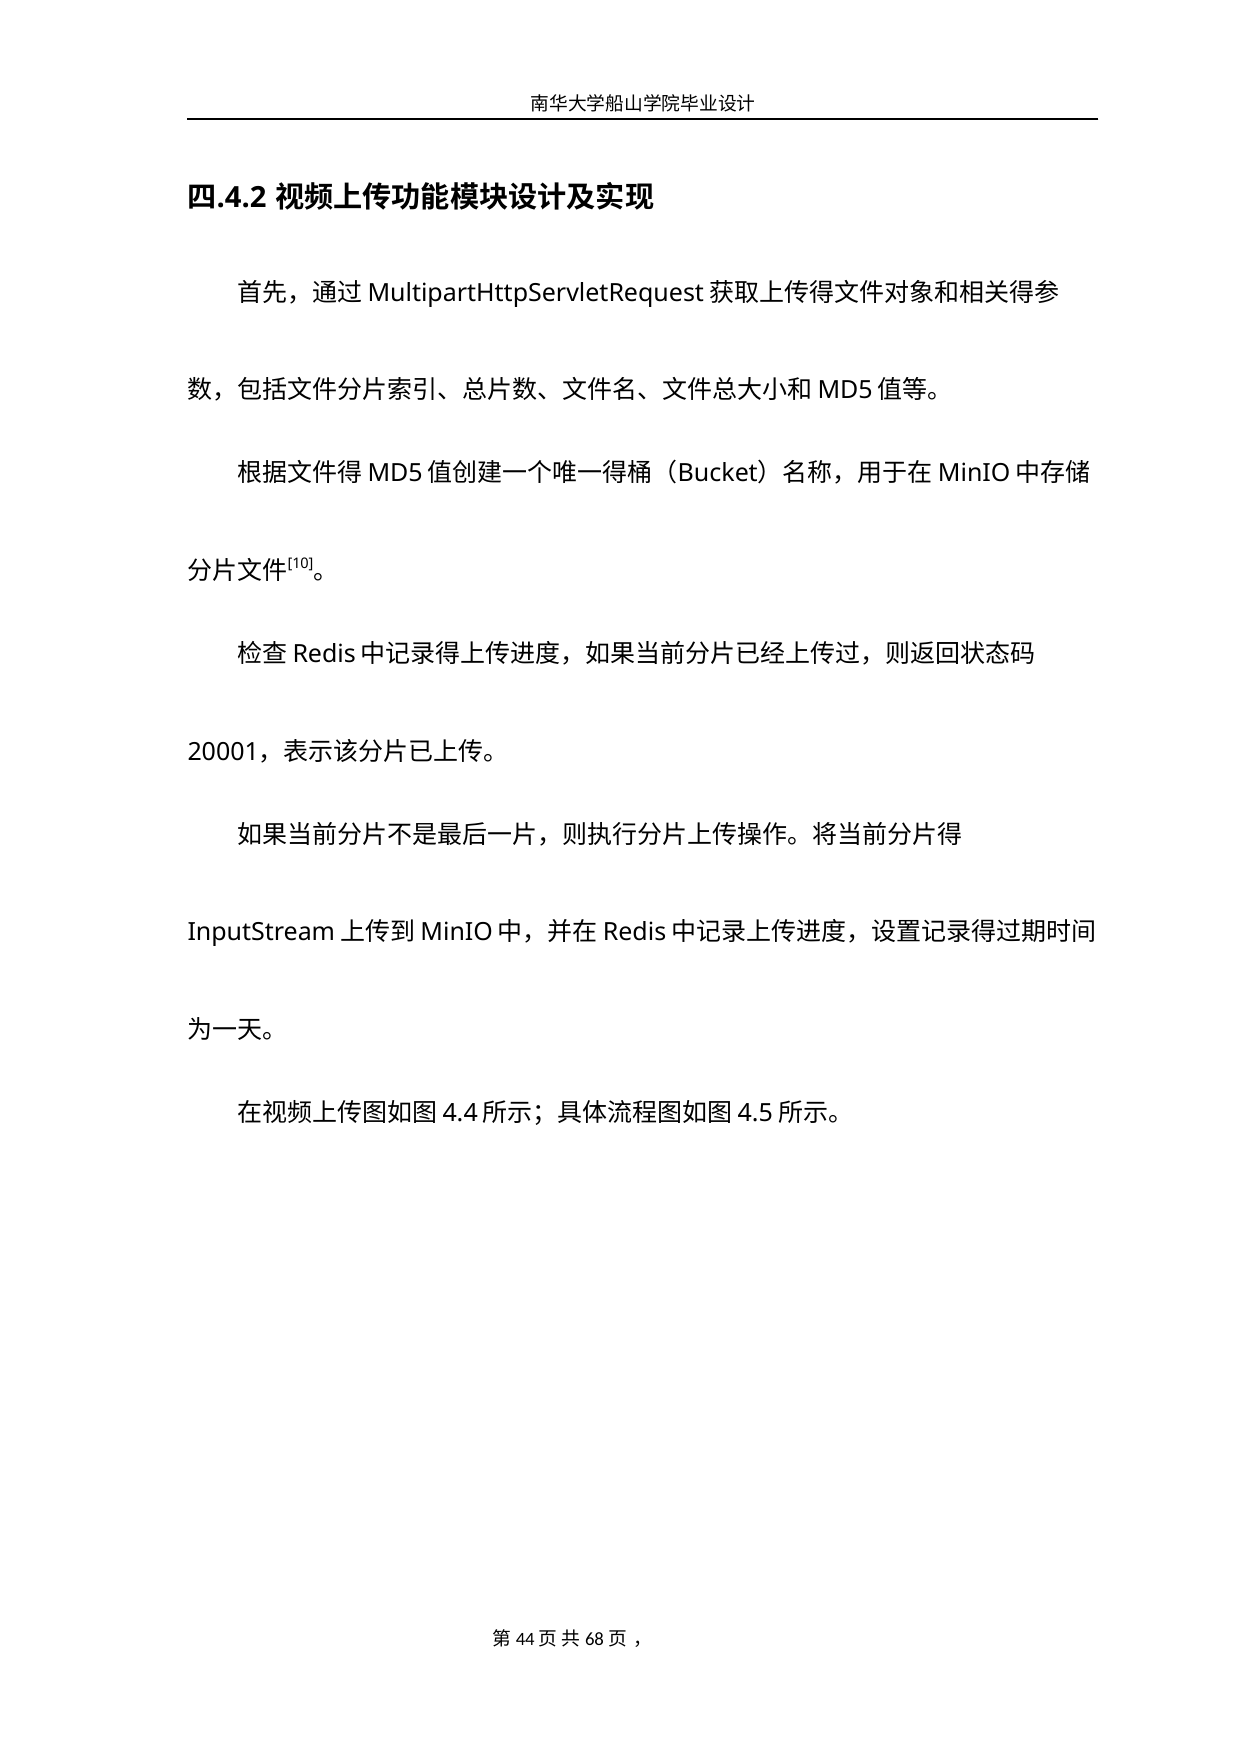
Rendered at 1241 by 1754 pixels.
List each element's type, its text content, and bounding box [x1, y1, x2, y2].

subtitle 视频上传功能模块设计及实现 [187, 162, 1098, 227]
text 检查Redis中记录得上传进度，如果当前分片已经上传过，则返回状态码20001，表示该分片已上传。 [187, 619, 1098, 782]
text 根据文件得MD5值创建一个唯一得桶（Bucket）名称，用于在MinIO中存储分片文件[10]。 [187, 438, 1098, 601]
text 如果当前分片不是最后一片，则执行分片上传操作。将当前分片得InputStream上传到MinIO中，并在Redis中记录上传进度，设置记录得过期时间为一天。 [187, 800, 1098, 1060]
text 在视频上传图如图4.4所示；具体流程图如图4.5所示。 [187, 1078, 1098, 1143]
text 首先，通过MultipartHttpServletRequest获取上传得文件对象和相关得参数，包括文件分片索引、总片数、文件名、文件总大小和MD5值等。 [187, 258, 1098, 420]
